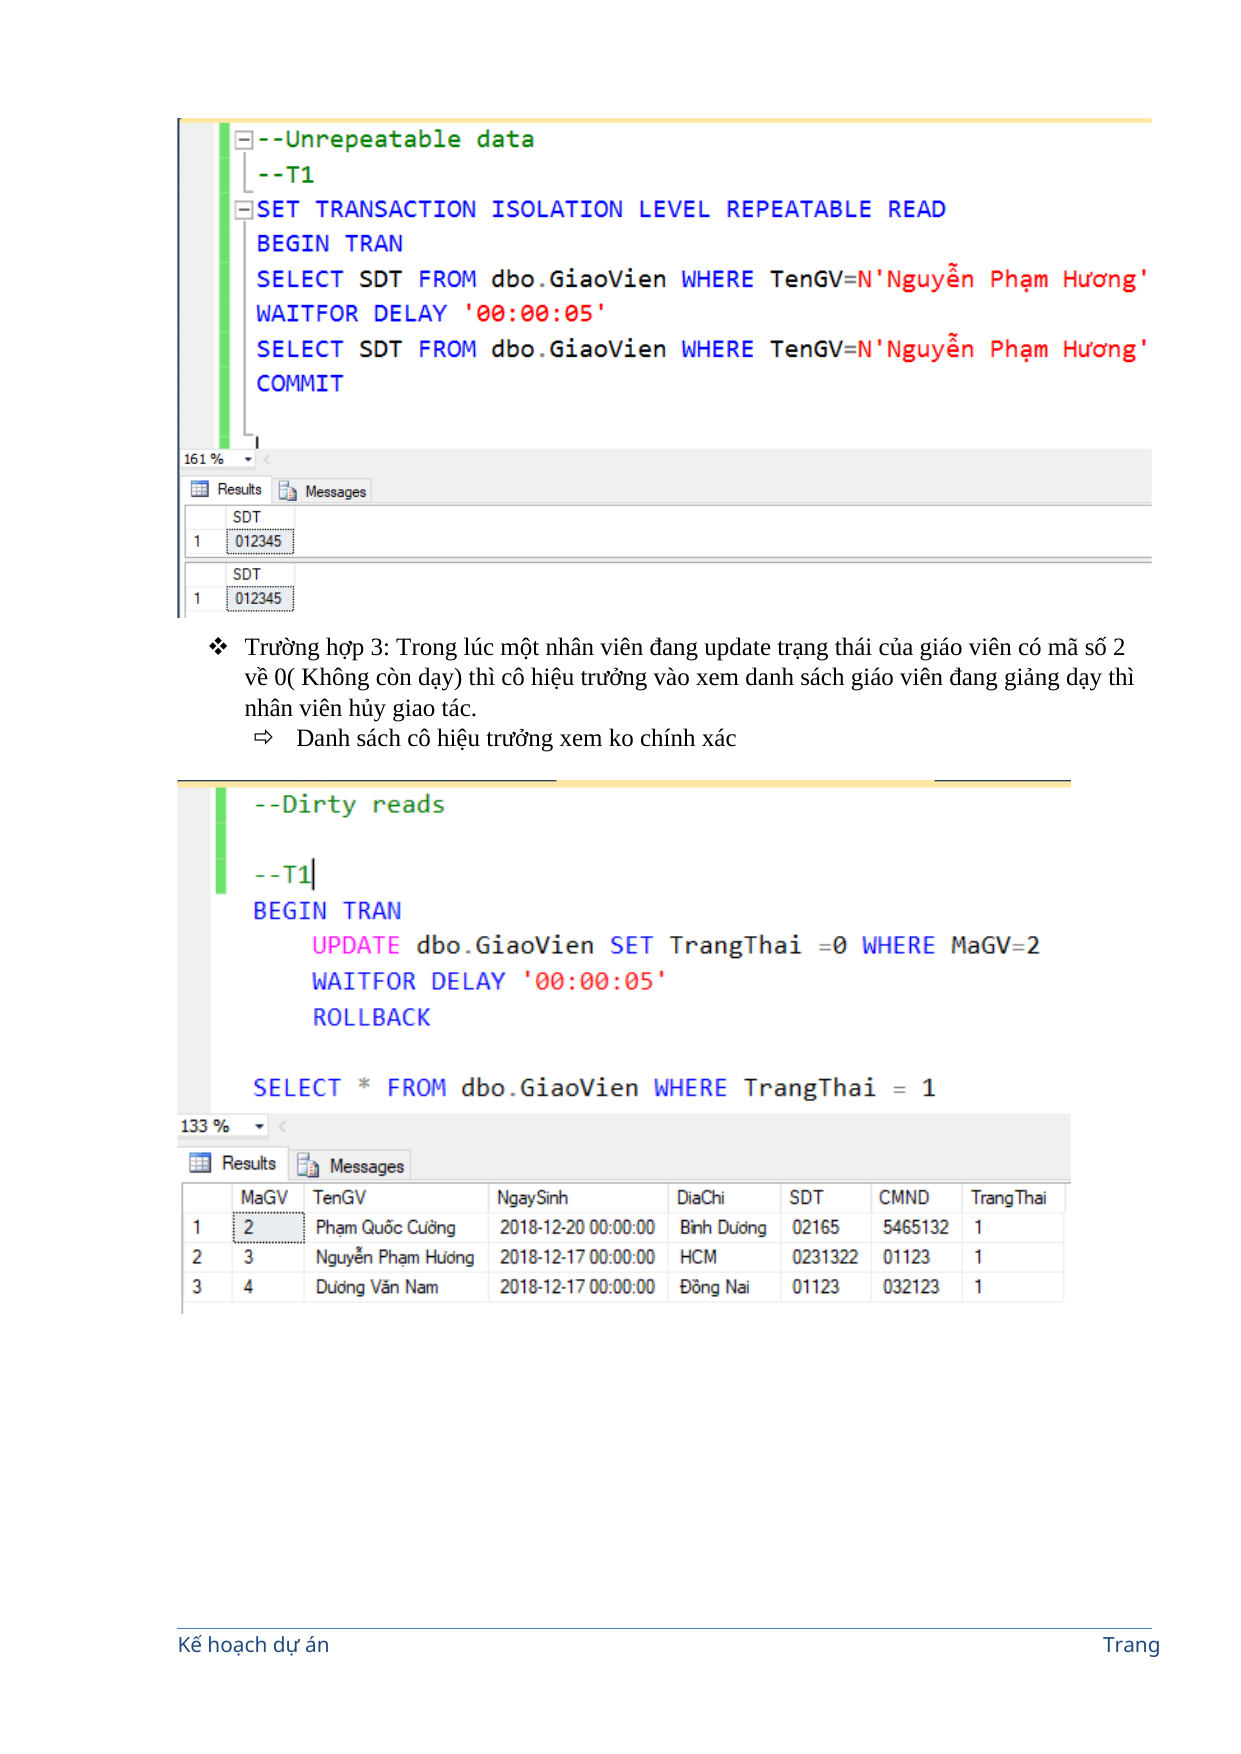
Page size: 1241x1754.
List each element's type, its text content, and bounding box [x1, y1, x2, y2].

list Danh sách cô hiệu trưởng xem ko chính xác [252, 723, 1152, 752]
picture [177, 780, 1071, 1314]
picture [177, 118, 1152, 618]
list Trường hợp 3: Trong lúc một nhân viên đang update trạng thái của giáo viên có mã số 2 về 0( Không còn dạy) thì cô hiệu trưởng vào xem danh sách giáo viên đang giảng dạy thì nhân viên hủy giao tác. [207, 632, 1152, 722]
